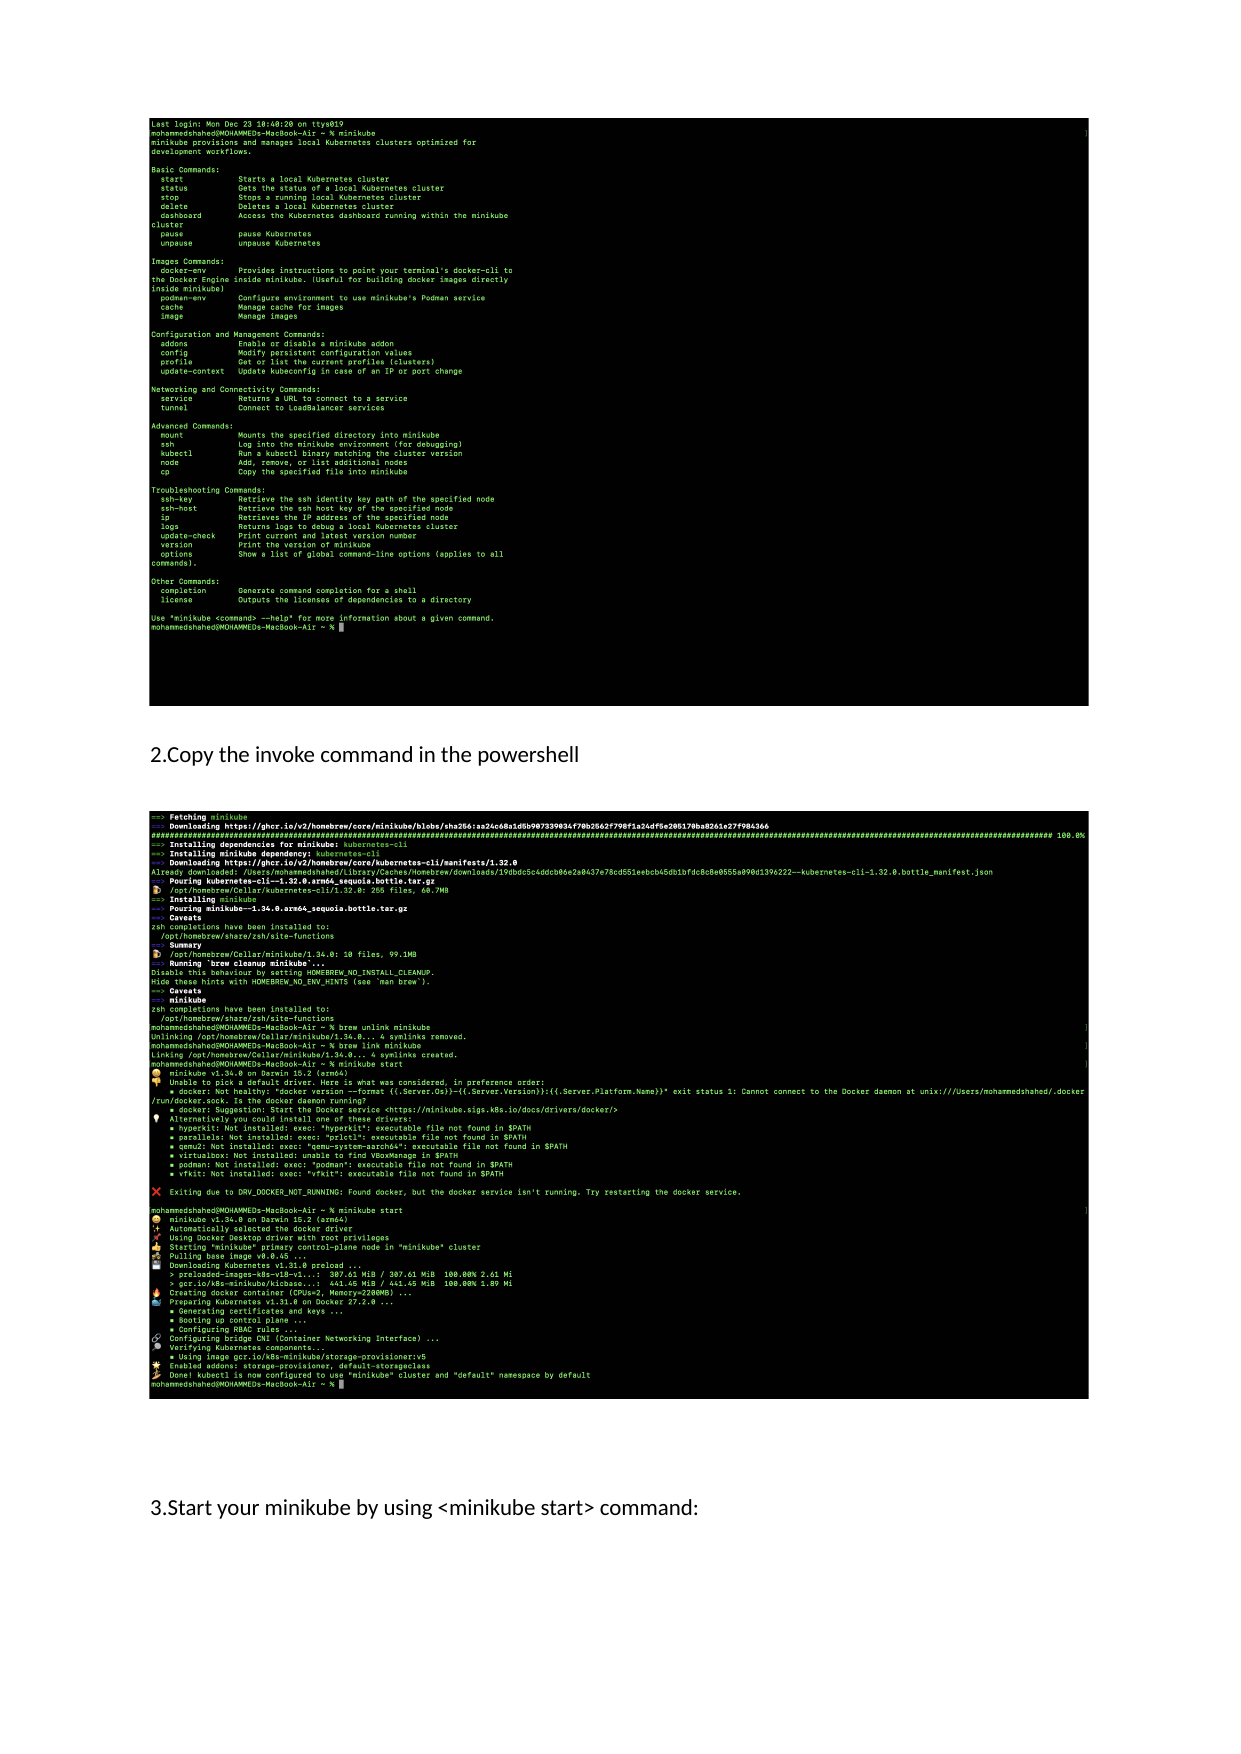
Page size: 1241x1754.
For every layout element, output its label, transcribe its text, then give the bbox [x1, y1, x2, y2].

picture [148, 811, 1089, 1399]
picture [148, 118, 1089, 706]
text 3.Start your minikube by using <minikube start> command: [150, 1493, 1090, 1521]
